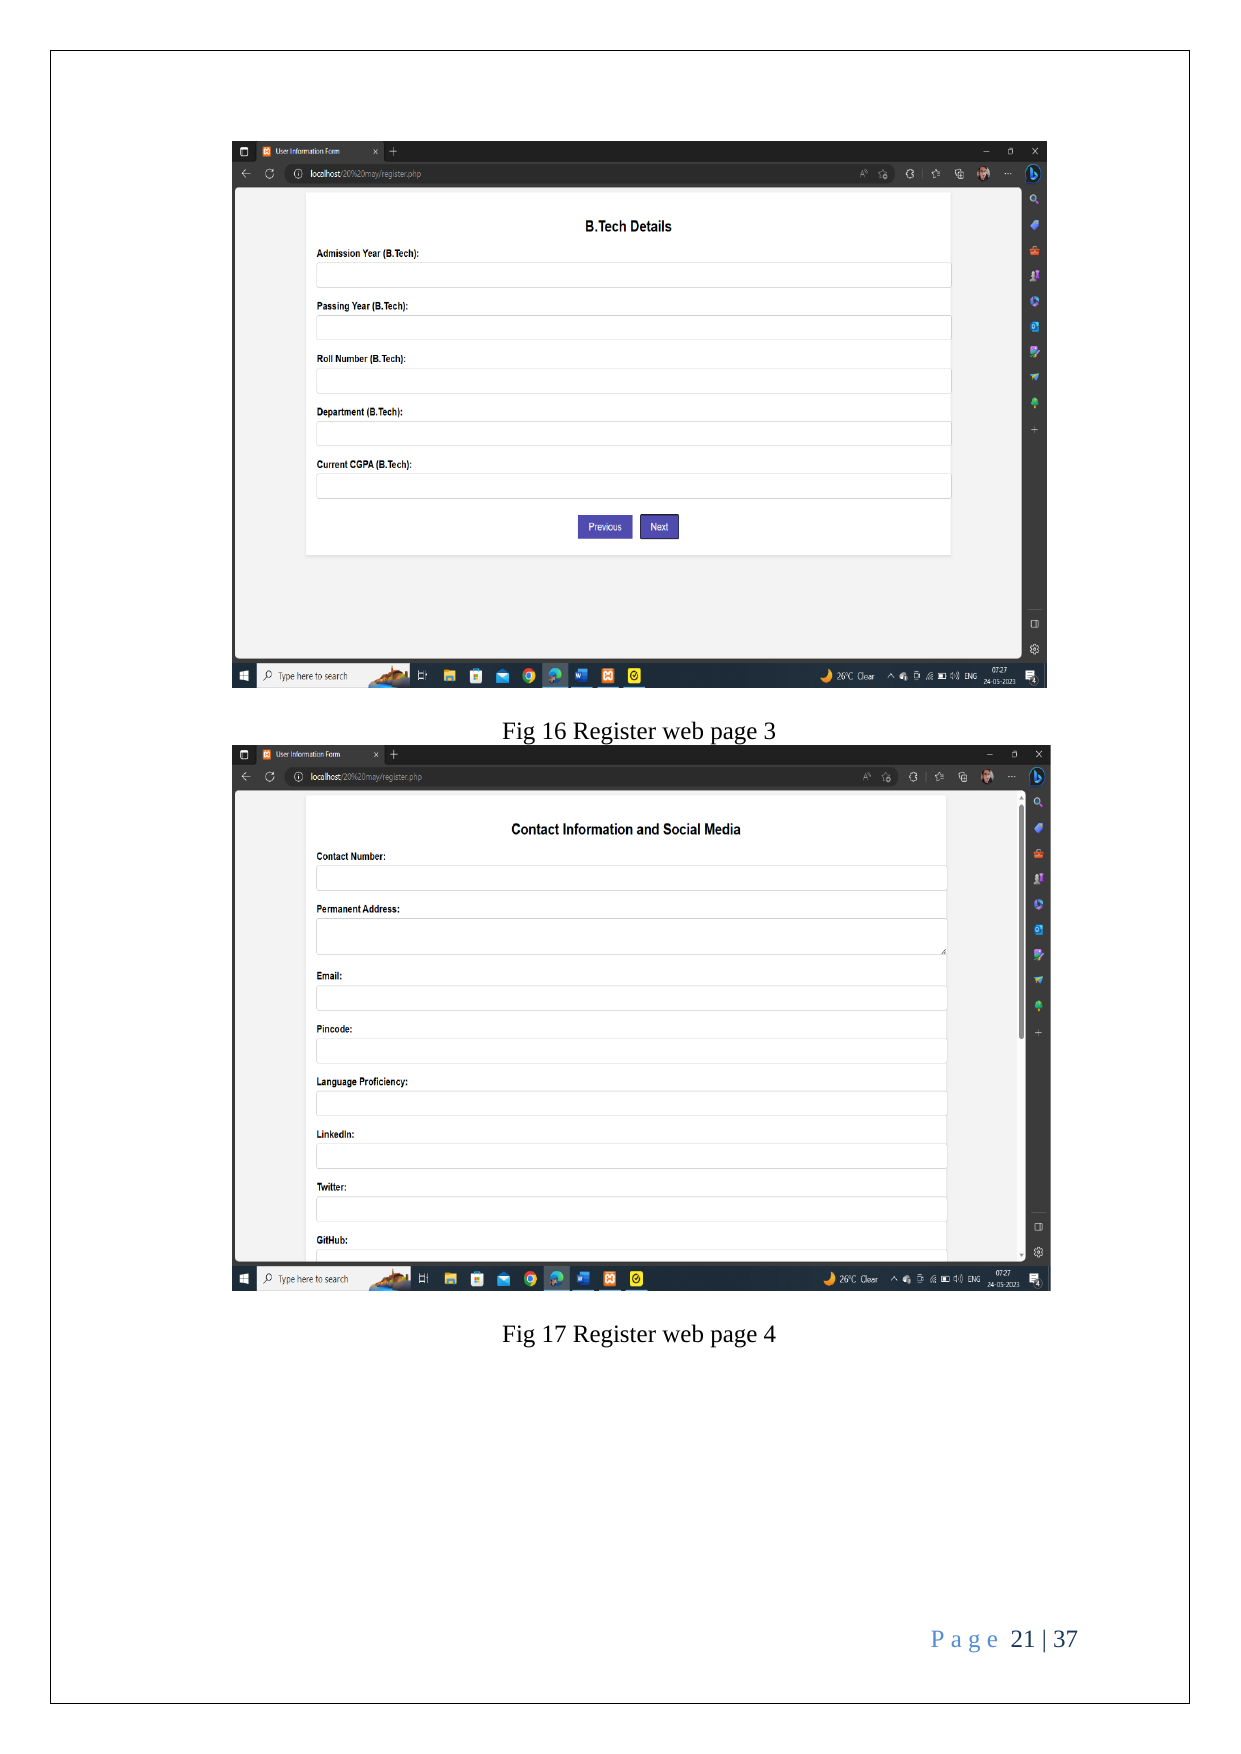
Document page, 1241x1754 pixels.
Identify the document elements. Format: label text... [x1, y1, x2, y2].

picture [232, 745, 1051, 1291]
text Fig 16 Register web page 3 [232, 716, 1046, 745]
text Fig 17 Register web page 4 [232, 1319, 1046, 1348]
picture [232, 141, 1047, 688]
